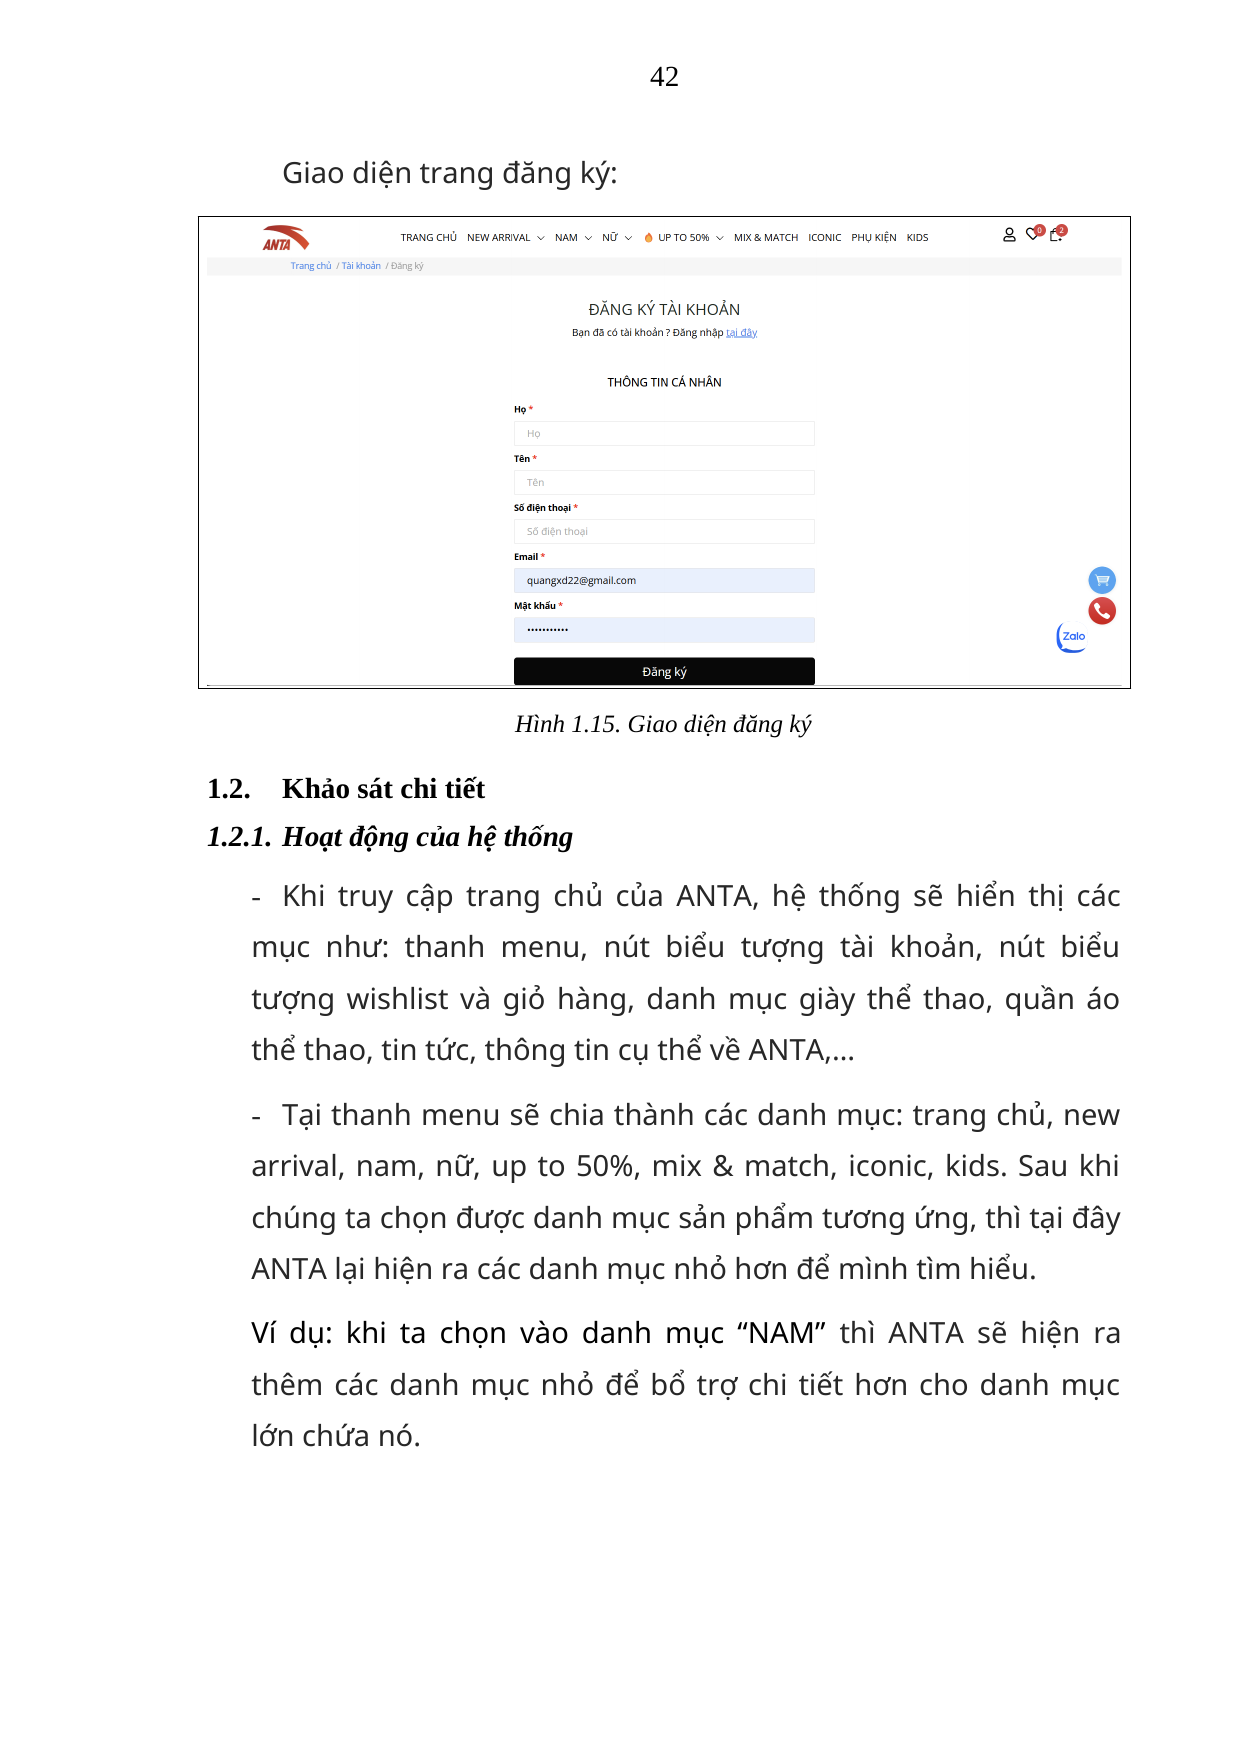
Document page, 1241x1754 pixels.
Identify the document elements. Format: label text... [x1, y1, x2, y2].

text Giao diện trang đăng ký: [207, 152, 1122, 192]
list Ví dụ: khi ta chọn vào danh mục “NAM” thì ANTA sẽ hiện ra thêm các danh mục nhỏ để bổ trợ chi tiết hơn cho danh mục lớn chứa nó. [251, 1312, 1122, 1455]
subtitle Khảo sát chi tiết [207, 771, 1122, 805]
text Hình 1.15. Giao diện đăng ký [207, 709, 1122, 738]
subtitle Hoạt động của hệ thống [207, 819, 1122, 852]
text Khi truy cập trang chủ của ANTA, hệ thống sẽ hiển thị các mục như: thanh menu, nút biểu tượng tài khoản, nút biểu tượng wishlist và giỏ hàng, danh mục giày thể thao, quần áo thể thao, tin tức, thông tin cụ thể về ANTA,… [251, 875, 1122, 1069]
text Tại thanh menu sẽ chia thành các danh mục: trang chủ, new arrival, nam, nữ, up to 50%, mix & match, iconic, kids. Sau khi chúng ta chọn được danh mục sản phẩm tương ứng, thì tại đây ANTA lại hiện ra các danh mục nhỏ hơn để mình tìm hiểu. [251, 1094, 1122, 1288]
picture [207, 219, 1122, 686]
